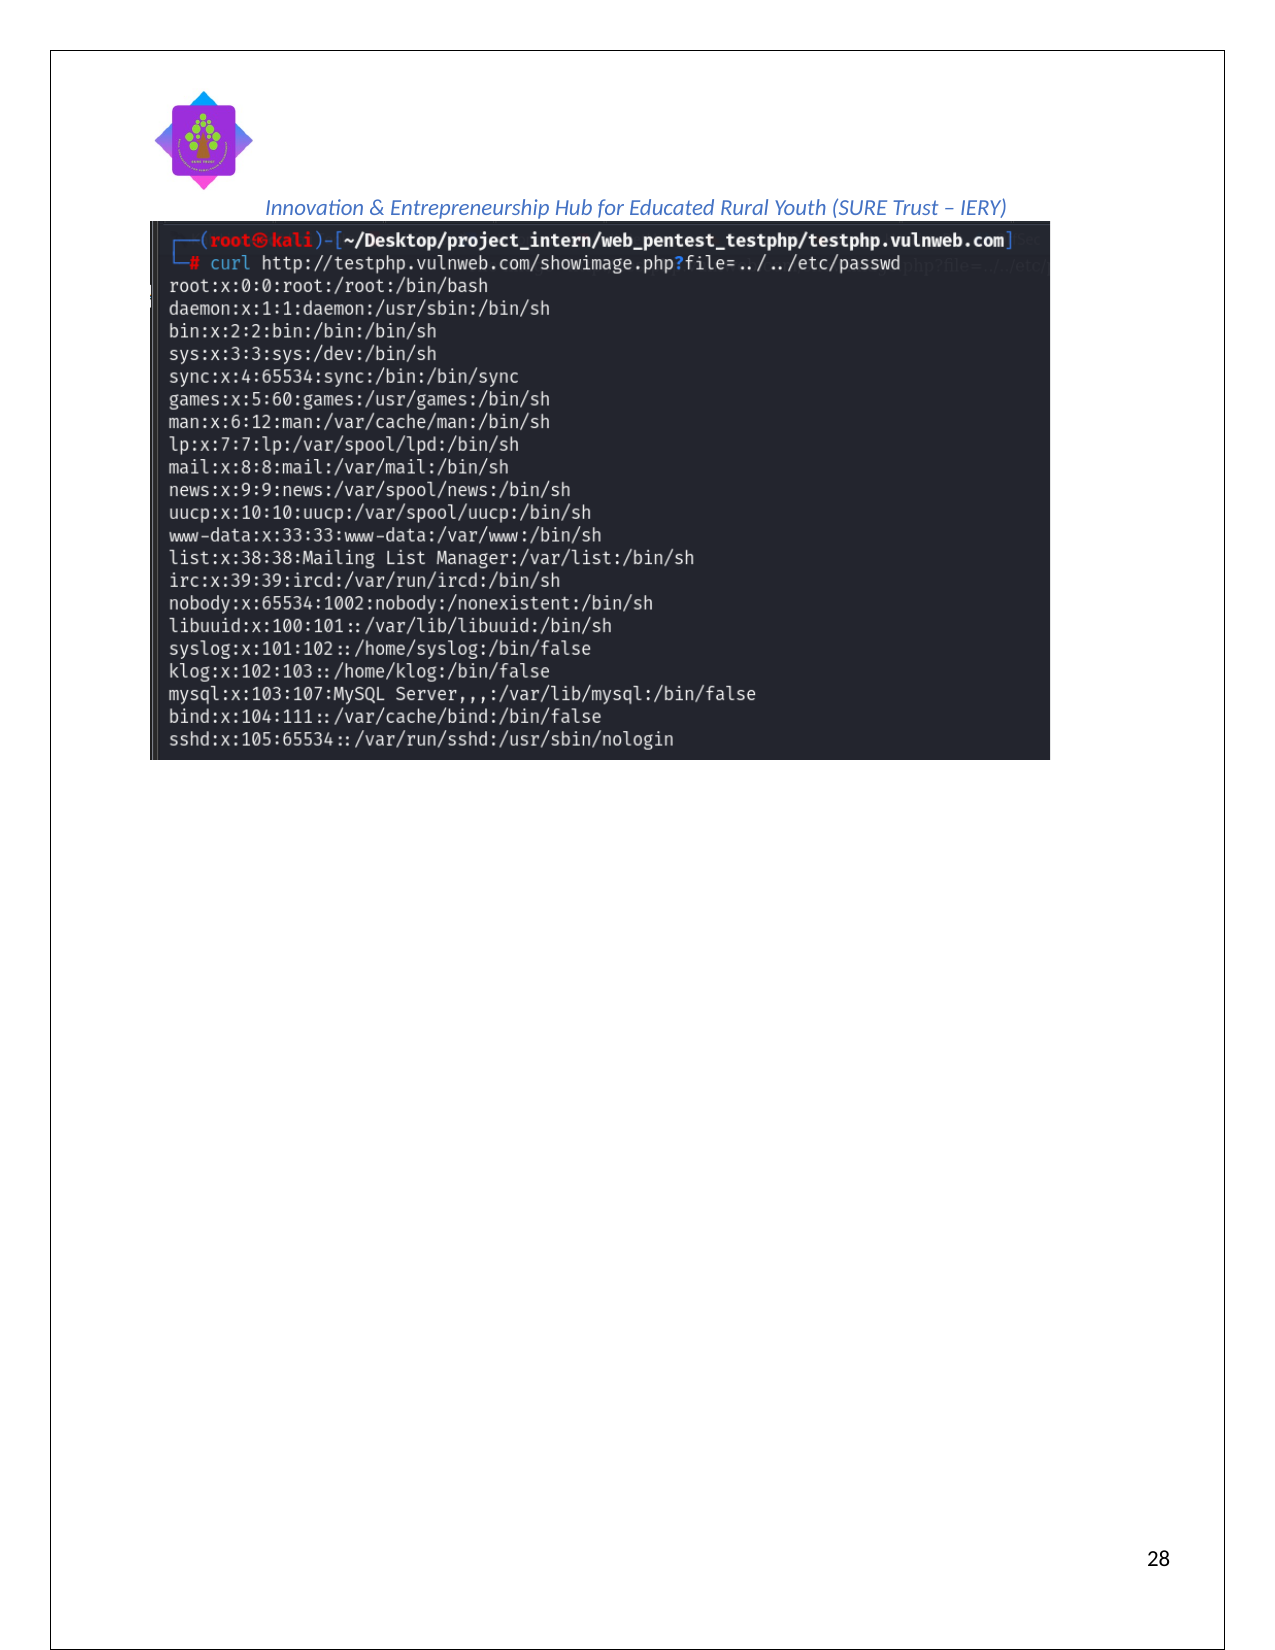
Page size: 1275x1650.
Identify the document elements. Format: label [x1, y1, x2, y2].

picture [150, 88, 255, 194]
picture [150, 221, 1050, 760]
